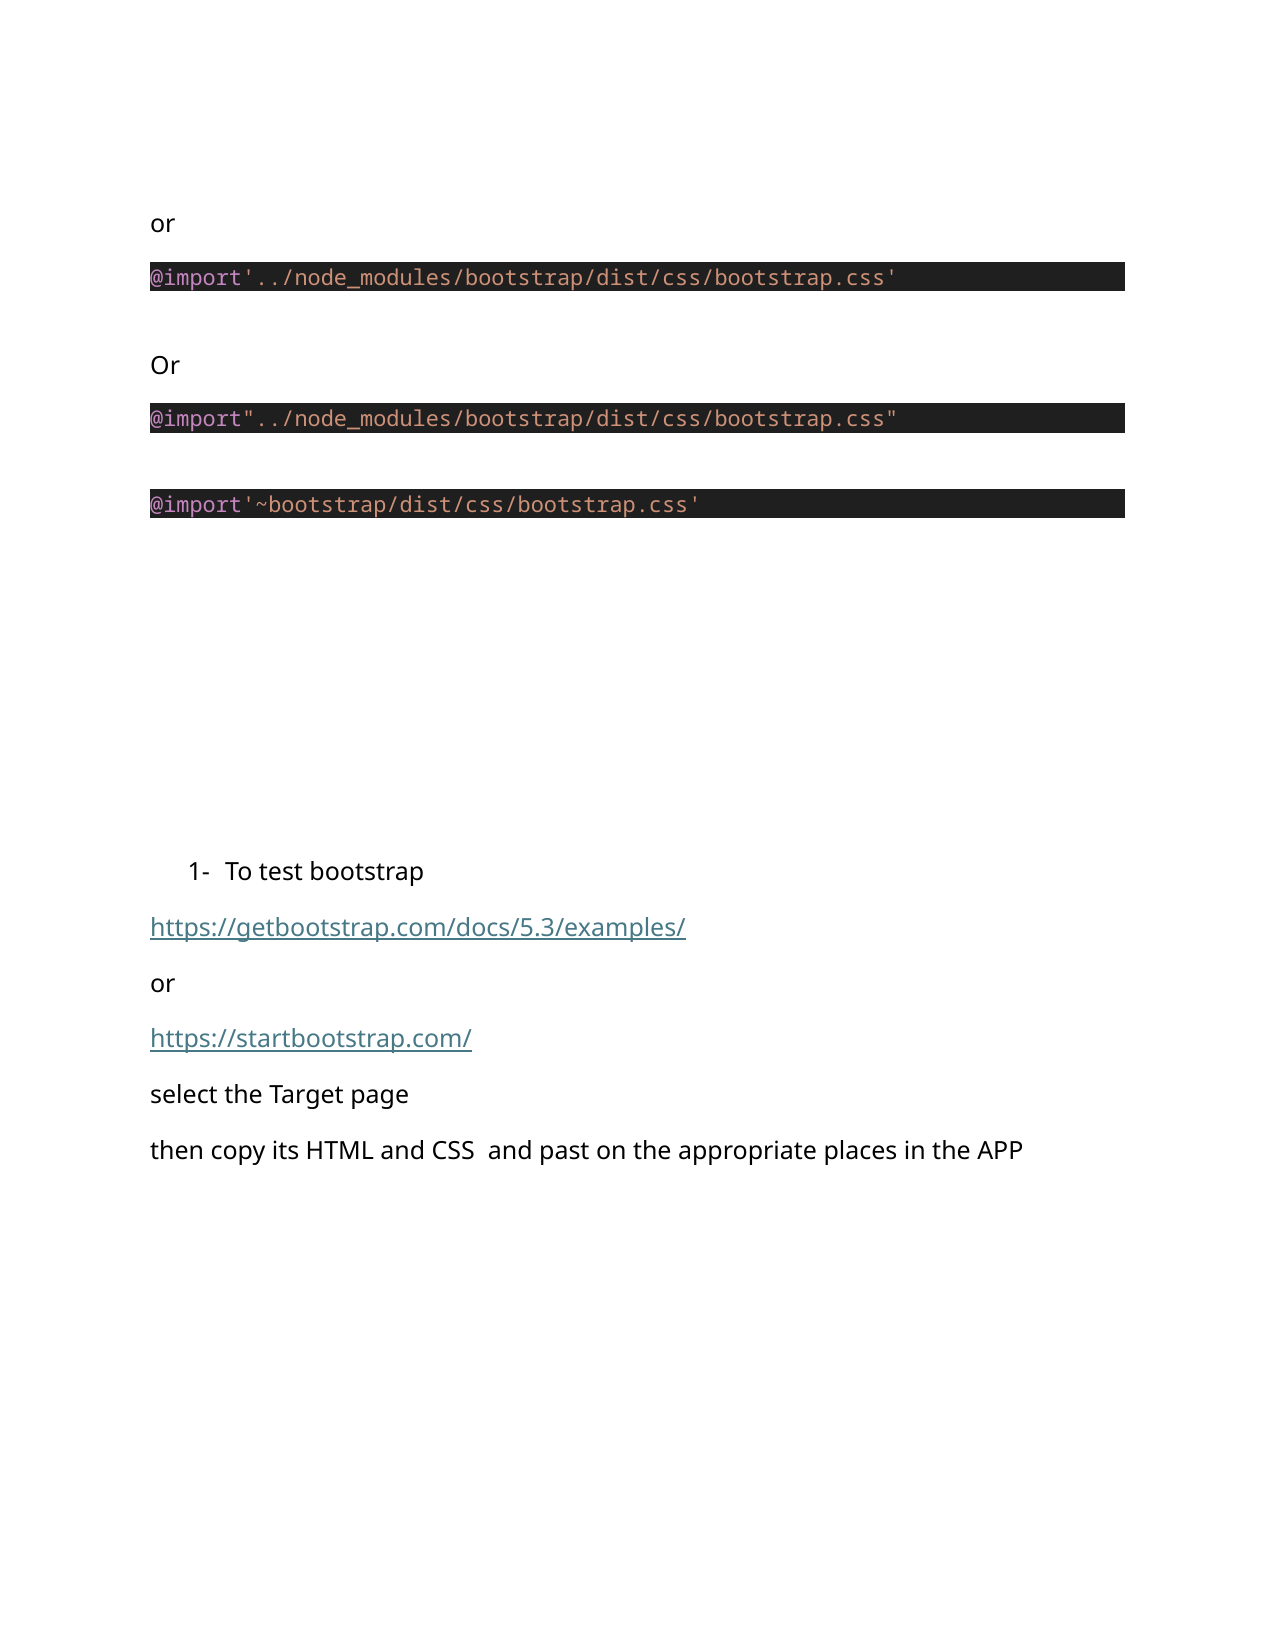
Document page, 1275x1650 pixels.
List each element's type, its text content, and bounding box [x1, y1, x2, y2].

text @import'~bootstrap/dist/css/bootstrap.css' [150, 489, 1125, 518]
text select the Target page [150, 1077, 1125, 1111]
text @import'../node_modules/bootstrap/dist/css/bootstrap.css' [150, 262, 1125, 291]
text or [150, 965, 1125, 999]
list To test bootstrap [187, 853, 1125, 888]
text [150, 403, 1125, 433]
text Or [150, 347, 1125, 381]
text https://startbootstrap.com/ [150, 1021, 1125, 1055]
text then copy its HTML and CSS and past on the appropriate places in the APP [150, 1133, 1125, 1167]
text or [150, 206, 1125, 240]
text https://getbootstrap.com/docs/5.3/examples/ [150, 909, 1125, 943]
